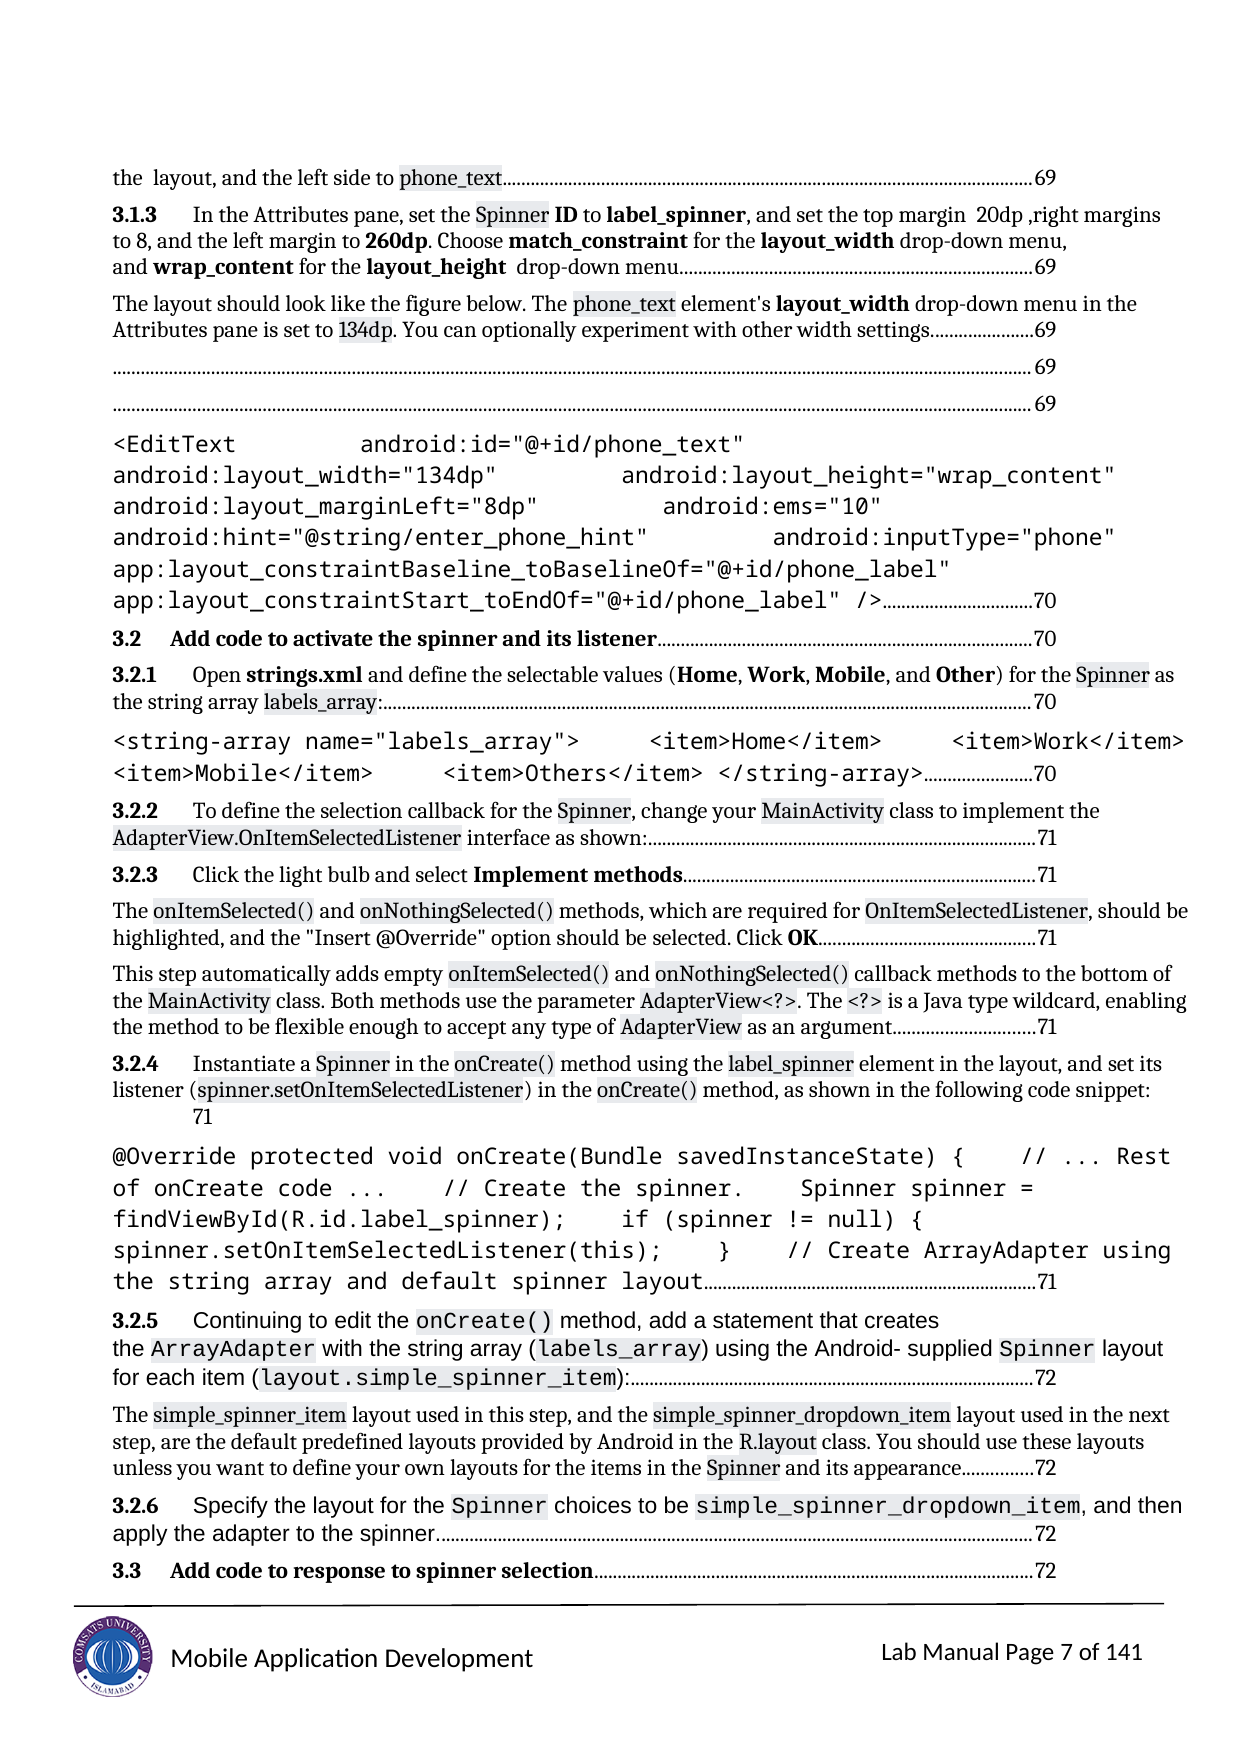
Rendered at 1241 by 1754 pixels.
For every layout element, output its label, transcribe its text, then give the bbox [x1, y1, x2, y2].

text <EditText android:id="@+id/phone_text" android:layout_width="134dp" android:layout_height="wrap_content" android:layout_marginLeft="8dp" android:ems="10" android:hint="@string/enter_phone_hint" android:inputType="phone" app:layout_constraintBaseline_toBaselineOf="@+id/phone_label" app:layout_constraintStart_toEndOf="@+id/phone_label" /> 70 [112, 427, 1190, 615]
text 3.1.3 In the Attributes pane, set the Spinner ID to label_spinner, and set the top margin 20dp ,right margins to 8, and the left margin to 260dp. Choose match_constraint for the layout_width drop-down menu, and wrap_content for the layout_height drop-down menu. 69 [684, 201, 1190, 280]
text 69 [112, 391, 1190, 417]
text 3.2.1 Open strings.xml and define the selectable values (Home, Work, Mobile, and Other) for the Spinner as the string array labels_array: 70 [112, 662, 1190, 715]
text 3.3 Add code to response to spinner selection 72 [112, 1558, 1190, 1584]
text The simple_spinner_item layout used in this step, and the simple_spinner_dropdown_item layout used in the next step, are the default predefined layouts provided by Android in the R.layout class. You should use these layouts unless you want to define your own layouts for the items in the Spinner and its appearance. 72 [112, 1402, 739, 1481]
text 3.2.5 Continuing to edit the onCreate() method, add a statement that creates the ArrayAdapter with the string array (labels_array) using the Android- supplied Spinner layout for each item (layout.simple_spinner_item): 72 [112, 1307, 1190, 1392]
text <string-array name="labels_array"> <item>Home</item> <item>Work</item> <item>Mobile</item> <item>Others</item> </string-array> 70 [112, 725, 1190, 788]
text This step automatically adds empty onItemSelected() and onNothingSelected() callback methods to the bottom of the MainActivity class. Both methods use the parameter AdapterView<?>. The <?> is a Java type wildcard, enabling the method to be flexible enough to accept any type of AdapterView as an argument. 71 [742, 961, 1190, 1040]
text This step automatically adds empty onItemSelected() and onNothingSelected() callback methods to the bottom of the MainActivity class. Both methods use the parameter AdapterView<?>. The <?> is a Java type wildcard, enabling the method to be flexible enough to accept any type of AdapterView as an argument. 71 [112, 961, 655, 1040]
text 3.2.2 To define the selection callback for the Spinner, change your MainActivity class to implement the AdapterView.OnItemSelectedListener interface as shown: 71 [112, 798, 1190, 851]
text @Override protected void onCreate(Bundle savedInstanceState) { // ... Rest of onCreate code ... // Create the spinner. Spinner spinner = findViewById(R.id.label_spinner); if (spinner != null) { spinner.setOnItemSelectedListener(this); } // Create ArrayAdapter using the string array and default spinner layout 71 [112, 1140, 1190, 1296]
text 3.2.3 Click the light bulb and select Implement methods. 71 [687, 861, 1190, 888]
text The layout should look like the figure below. The phone_text element's layout_width drop-down menu in the Attributes pane is set to 134dp. You can optionally experiment with other width settings. 69 [935, 291, 1190, 343]
text 3.2 Add code to activate the spinner and its listener 70 [112, 625, 1190, 652]
picture [73, 1616, 154, 1697]
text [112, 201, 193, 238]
text 69 [112, 354, 1190, 380]
text 3.2.4 Instantiate a Spinner in the onCreate() method using the label_spinner element in the layout, and set its listener (spinner.setOnItemSelectedListener) in the onCreate() method, as shown in the following code snippet: 71 [112, 1051, 1190, 1130]
text The simple_spinner_item layout used in this step, and the simple_spinner_dropdown_item layout used in the next step, are the default predefined layouts provided by Android in the R.layout class. You should use these layouts unless you want to define your own layouts for the items in the Spinner and its appearance. 72 [780, 1402, 1190, 1481]
text The onItemSelected() and onNothingSelected() methods, which are required for OnItemSelectedListener, should be highlighted, and the "Insert @Override" option should be selected. Click OK 71 [112, 898, 1190, 951]
text 3.2.6 Specify the layout for the Spinner choices to be simple_spinner_dropdown_item, and then apply the adapter to the spinner. 72 [112, 1492, 1190, 1547]
